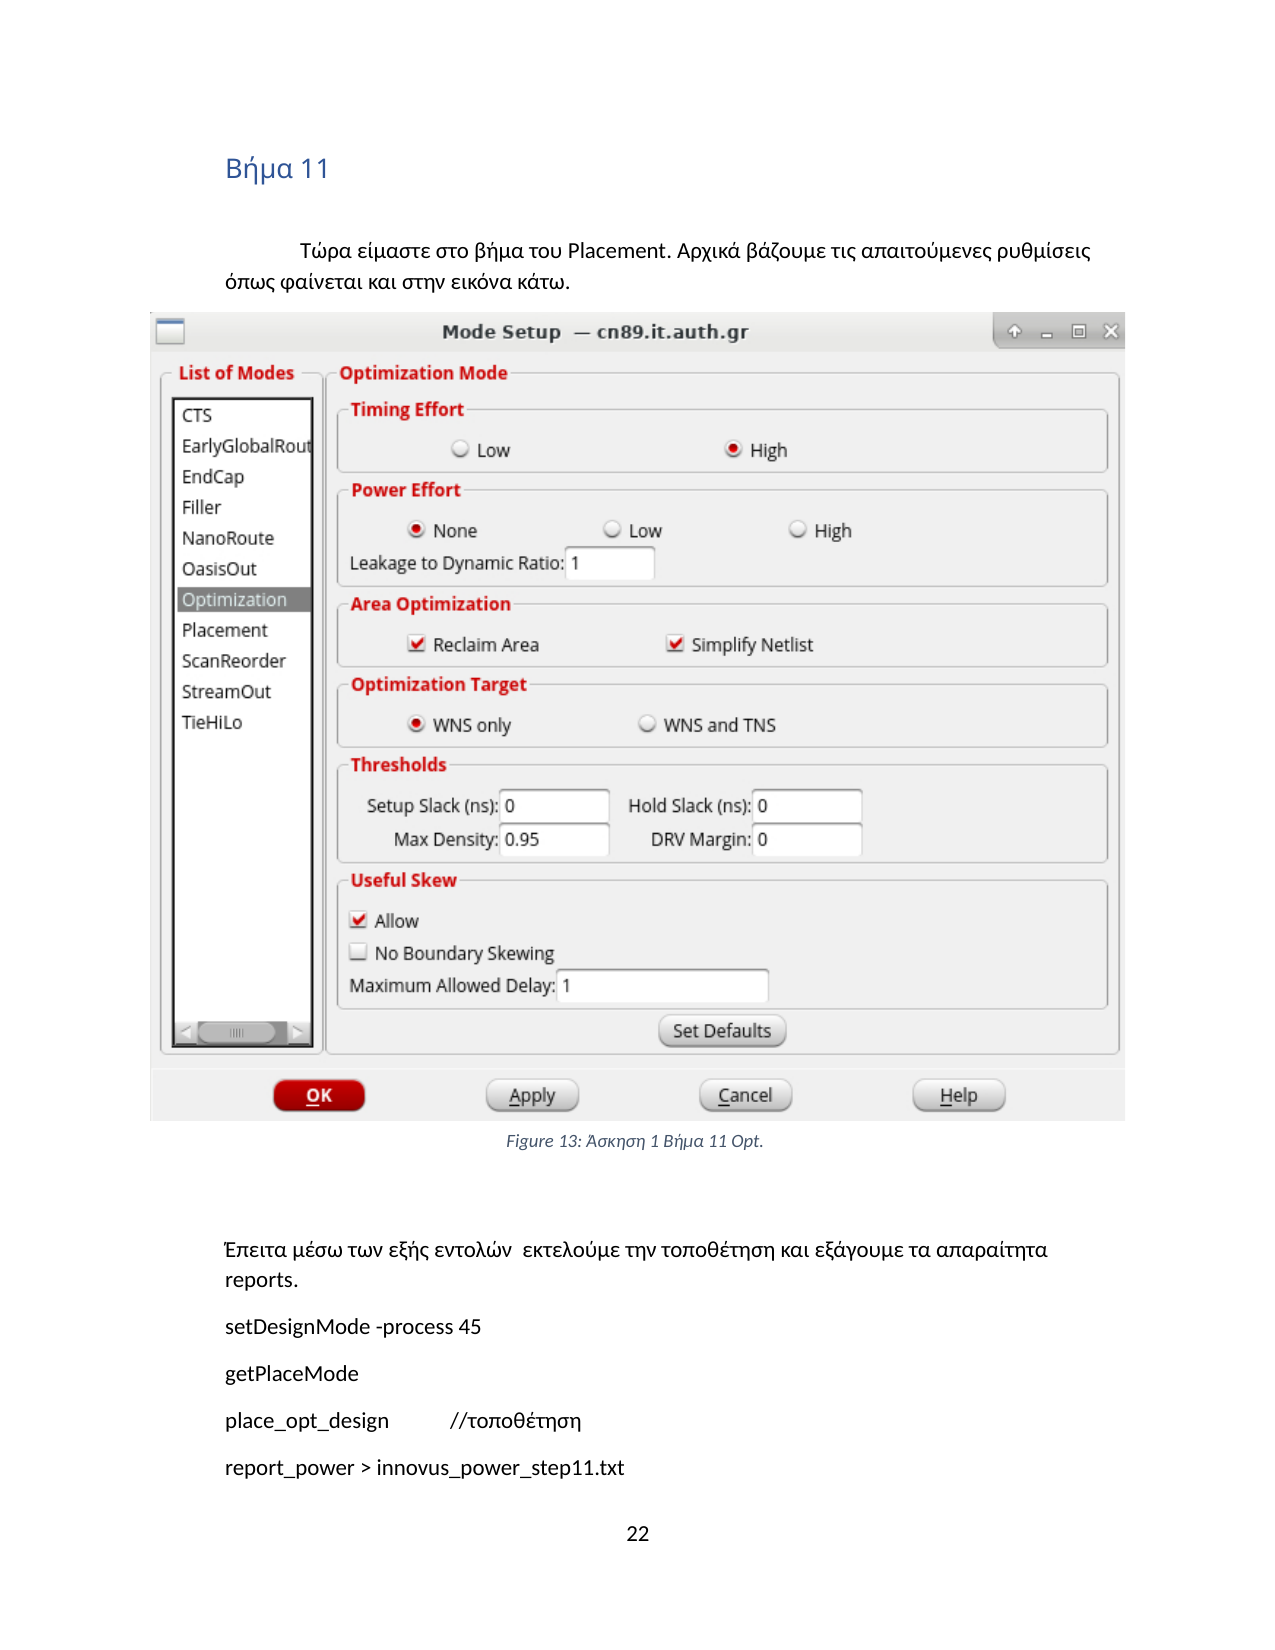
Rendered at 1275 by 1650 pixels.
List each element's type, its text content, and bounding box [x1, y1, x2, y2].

text report_power > innovus_power_step11.txt [225, 1453, 1125, 1481]
text setDesignMode -process 45 [225, 1312, 1125, 1341]
subtitle Βήμα 11 [150, 150, 1125, 187]
text Τώρα είμαστε στο βήμα του Placement. Αρχικά βάζουμε τις απαιτούμενες ρυθμίσεις όπως φαίνεται και στην εικόνα κάτω. [225, 237, 1125, 295]
text place_opt_design //τοποθέτηση [225, 1406, 1125, 1434]
picture [150, 312, 1125, 1121]
text getPlaceMode [225, 1359, 1125, 1387]
text Έπειτα μέσω των εξής εντολών εκτελούμε την τοποθέτηση και εξάγουμε τα απαραίτητα reports. [225, 1235, 1125, 1294]
